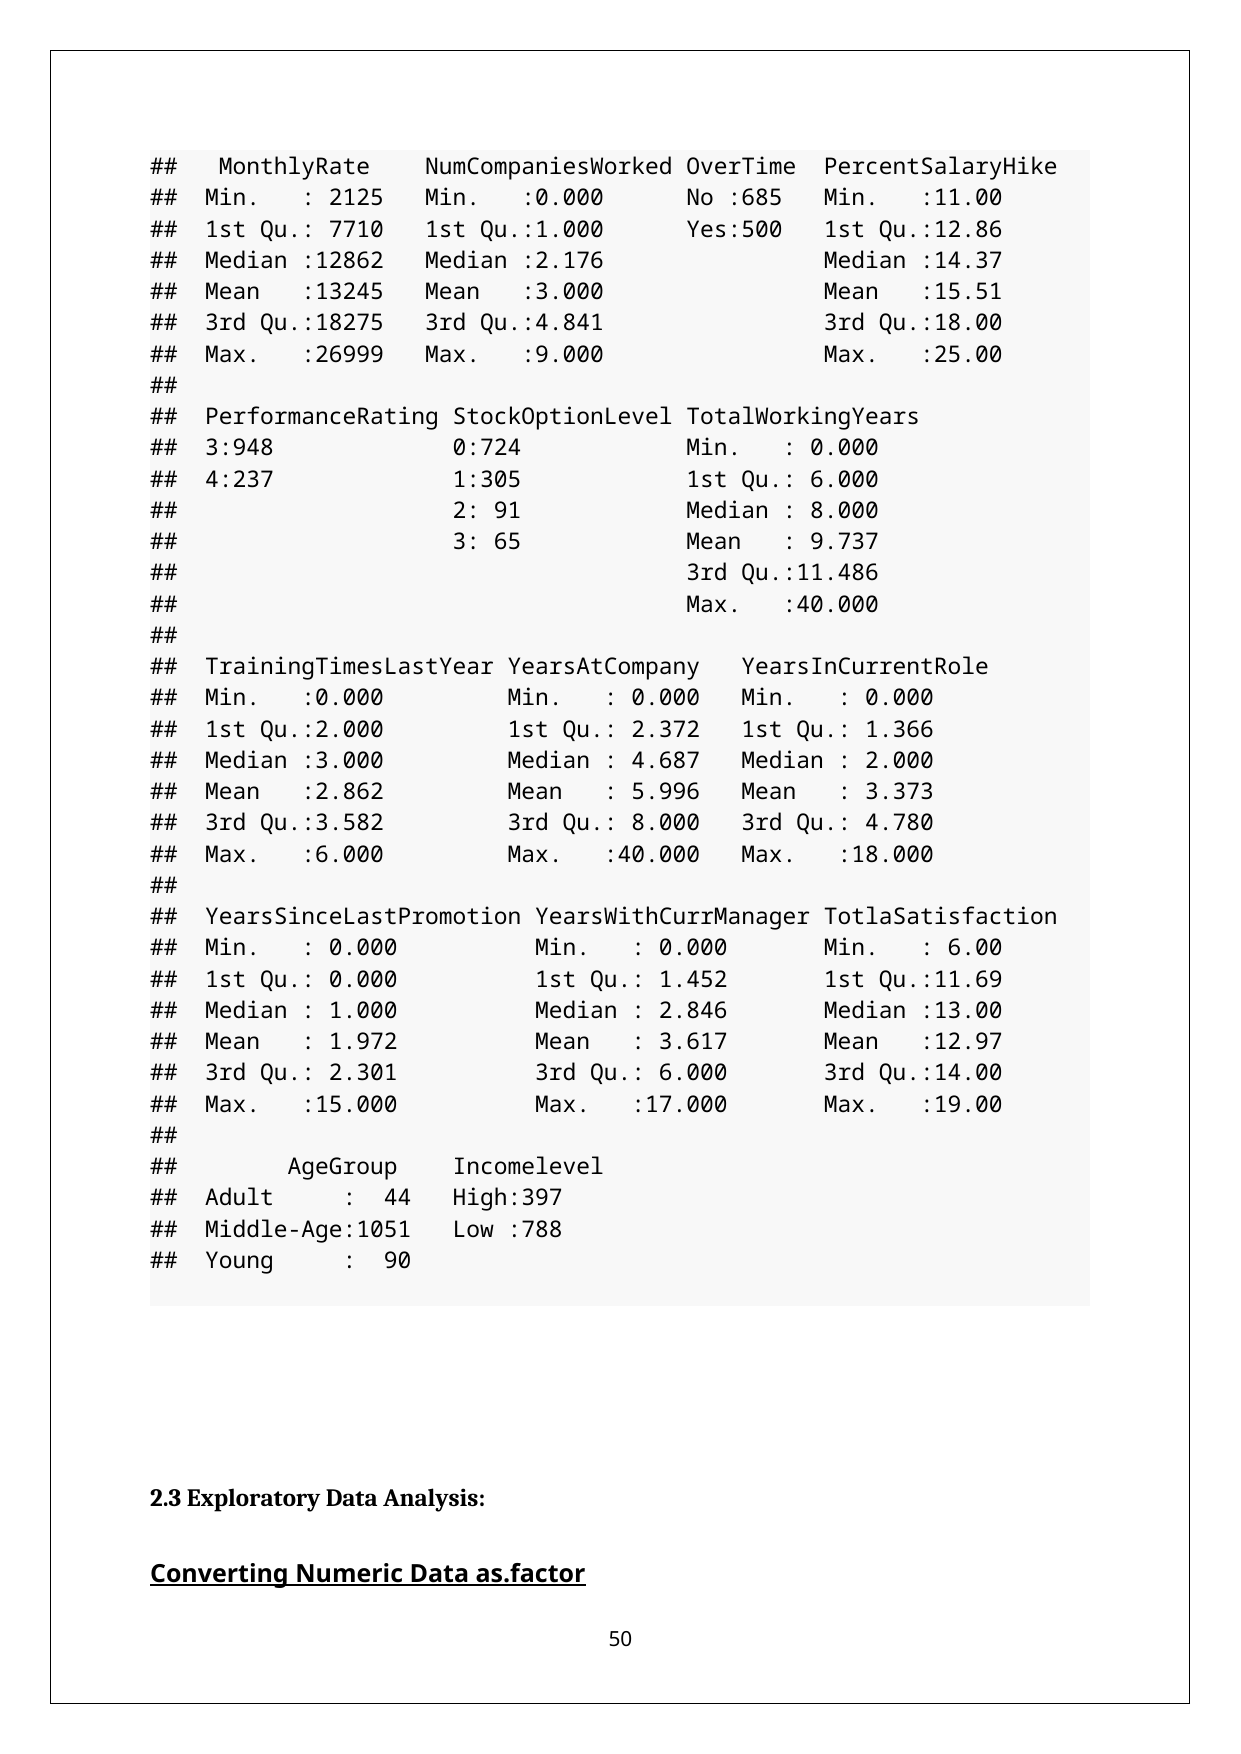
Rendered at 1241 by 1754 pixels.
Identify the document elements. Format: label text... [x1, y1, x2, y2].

subtitle 2.3 Exploratory Data Analysis: [150, 1484, 1090, 1512]
text Converting Numeric Data as.factor [150, 1555, 1090, 1589]
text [150, 150, 1090, 1306]
